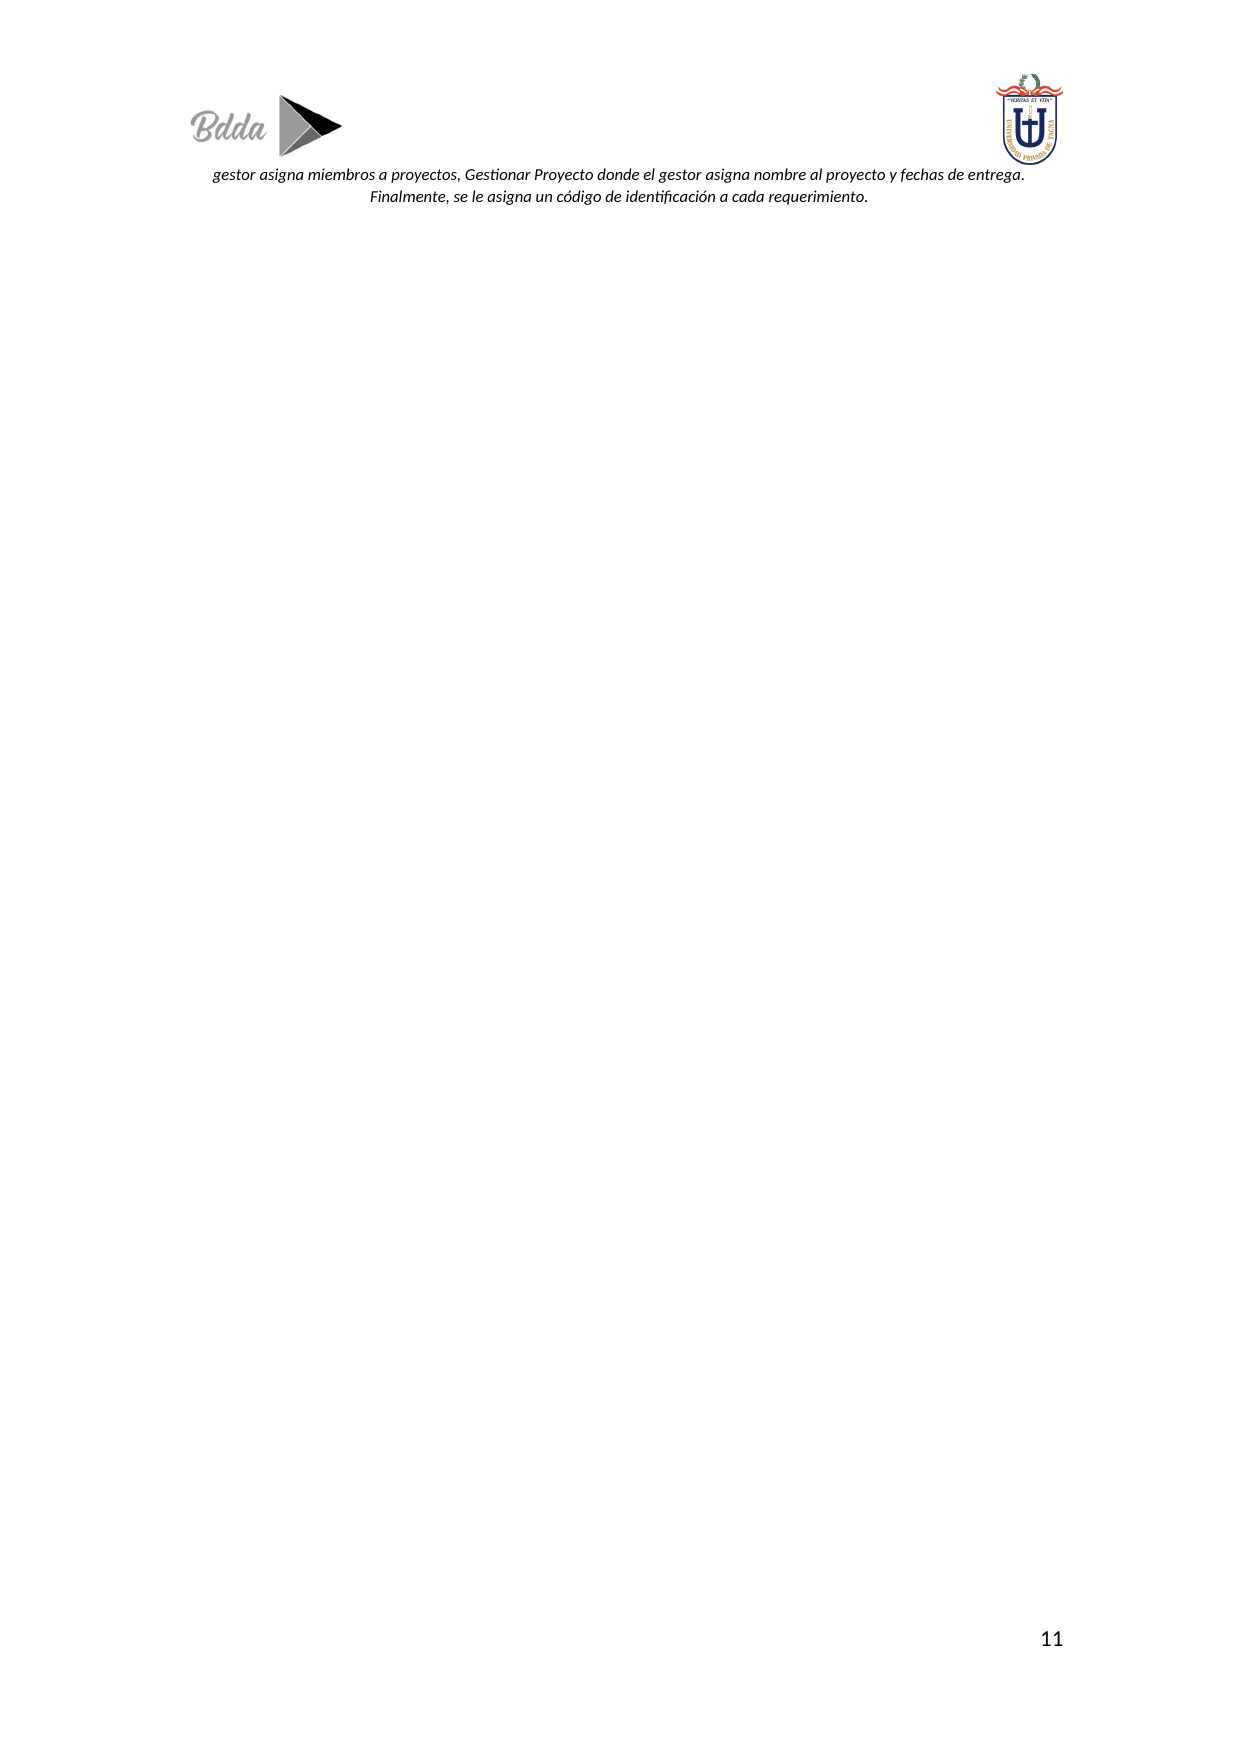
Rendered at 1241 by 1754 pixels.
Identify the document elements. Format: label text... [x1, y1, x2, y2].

picture [995, 73, 1063, 165]
picture [177, 83, 350, 165]
